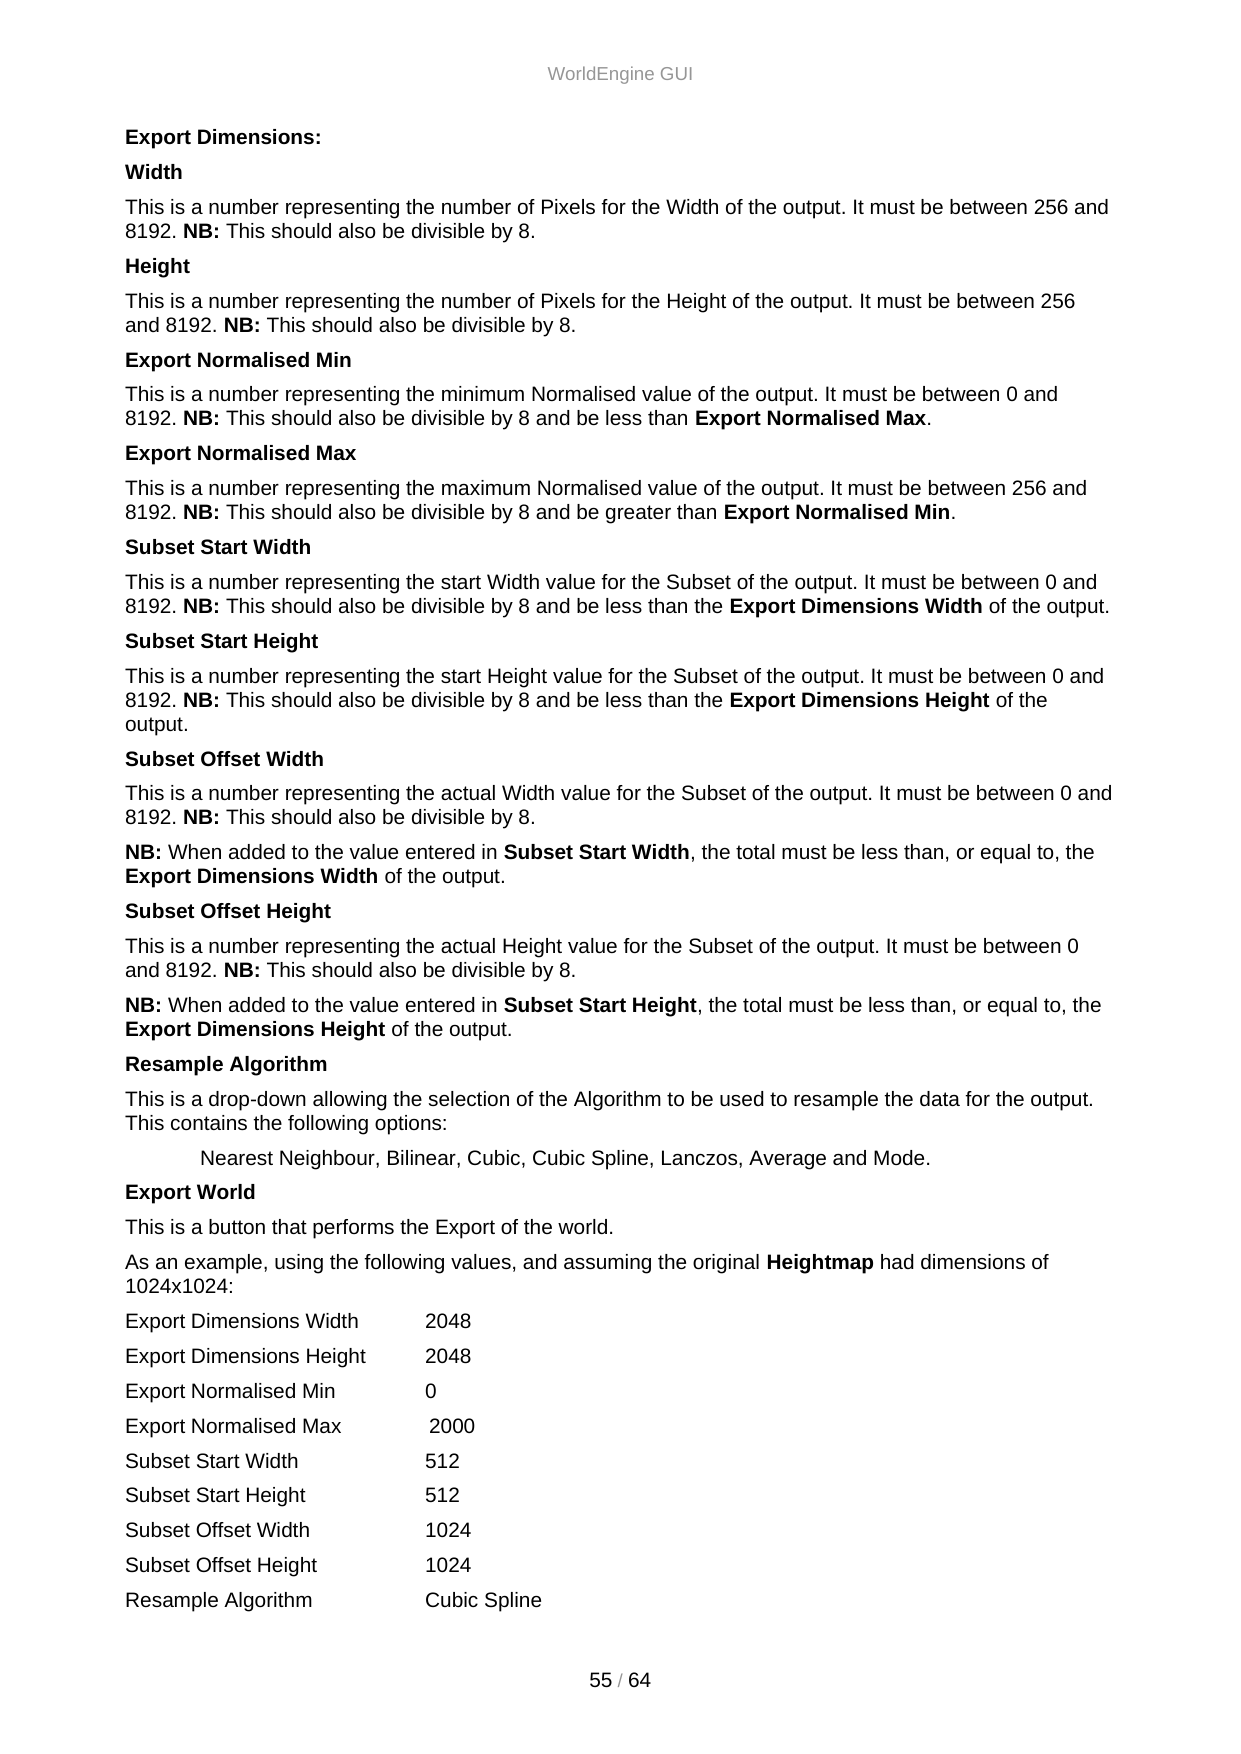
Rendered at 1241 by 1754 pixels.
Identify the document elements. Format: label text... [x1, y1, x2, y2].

text Export Dimensions Width 2048 [125, 1309, 1115, 1333]
text Export Dimensions Height 2048 [125, 1344, 1115, 1368]
text Export Normalised Min 0 [125, 1379, 1115, 1403]
text Resample Algorithm [125, 1052, 1115, 1076]
text Subset Offset Width [125, 746, 1115, 770]
text This is a button that performs the Export of the world. [125, 1215, 1115, 1239]
text This is a number representing the minimum Normalised value of the output. It must be between 0 and 8192. NB: This should also be divisible by 8 and be less than Export Normalised Max. [125, 382, 1115, 430]
text Resample Algorithm Cubic Spline [125, 1588, 1115, 1612]
text Subset Start Height 512 [125, 1483, 1115, 1507]
text NB: When added to the value entered in Subset Start Height, the total must be less than, or equal to, the Export Dimensions Height of the output. [125, 993, 1115, 1041]
text NB: When added to the value entered in Subset Start Width, the total must be less than, or equal to, the Export Dimensions Width of the output. [125, 840, 1115, 888]
text Nearest Neighbour, Bilinear, Cubic, Cubic Spline, Lanczos, Average and Mode. [125, 1145, 1115, 1169]
text Subset Start Width [125, 535, 1115, 559]
text This is a number representing the actual Width value for the Subset of the output. It must be between 0 and 8192. NB: This should also be divisible by 8. [125, 781, 1115, 829]
text Subset Start Height [125, 629, 1115, 653]
text Width [125, 160, 1115, 184]
text This is a number representing the number of Pixels for the Width of the output. It must be between 256 and 8192. NB: This should also be divisible by 8. [125, 195, 1115, 243]
text Subset Offset Height [125, 899, 1115, 923]
text This is a number representing the maximum Normalised value of the output. It must be between 256 and 8192. NB: This should also be divisible by 8 and be greater than Export Normalised Min. [125, 476, 1115, 524]
text Export World [125, 1180, 1115, 1204]
text Subset Offset Height 1024 [125, 1553, 1115, 1577]
text This is a number representing the number of Pixels for the Height of the output. It must be between 256 and 8192. NB: This should also be divisible by 8. [125, 288, 1115, 336]
text Subset Offset Width 1024 [125, 1518, 1115, 1542]
text As an example, using the following values, and assuming the original Heightmap had dimensions of 1024x1024: [125, 1250, 1115, 1298]
text This is a number representing the actual Height value for the Subset of the output. It must be between 0 and 8192. NB: This should also be divisible by 8. [125, 934, 1115, 982]
text Export Normalised Max [125, 441, 1115, 465]
text Export Normalised Min [125, 347, 1115, 371]
text Subset Start Width 512 [125, 1448, 1115, 1472]
text Height [125, 254, 1115, 278]
text Export Dimensions: [125, 125, 1115, 149]
text This is a number representing the start Width value for the Subset of the output. It must be between 0 and 8192. NB: This should also be divisible by 8 and be less than the Export Dimensions Width of the output. [125, 570, 1115, 618]
text This is a number representing the start Height value for the Subset of the output. It must be between 0 and 8192. NB: This should also be divisible by 8 and be less than the Export Dimensions Height of the output. [125, 663, 1115, 735]
text This is a drop-down allowing the selection of the Algorithm to be used to resample the data for the output. This contains the following options: [125, 1086, 1115, 1134]
text Export Normalised Max 2000 [125, 1413, 1115, 1437]
